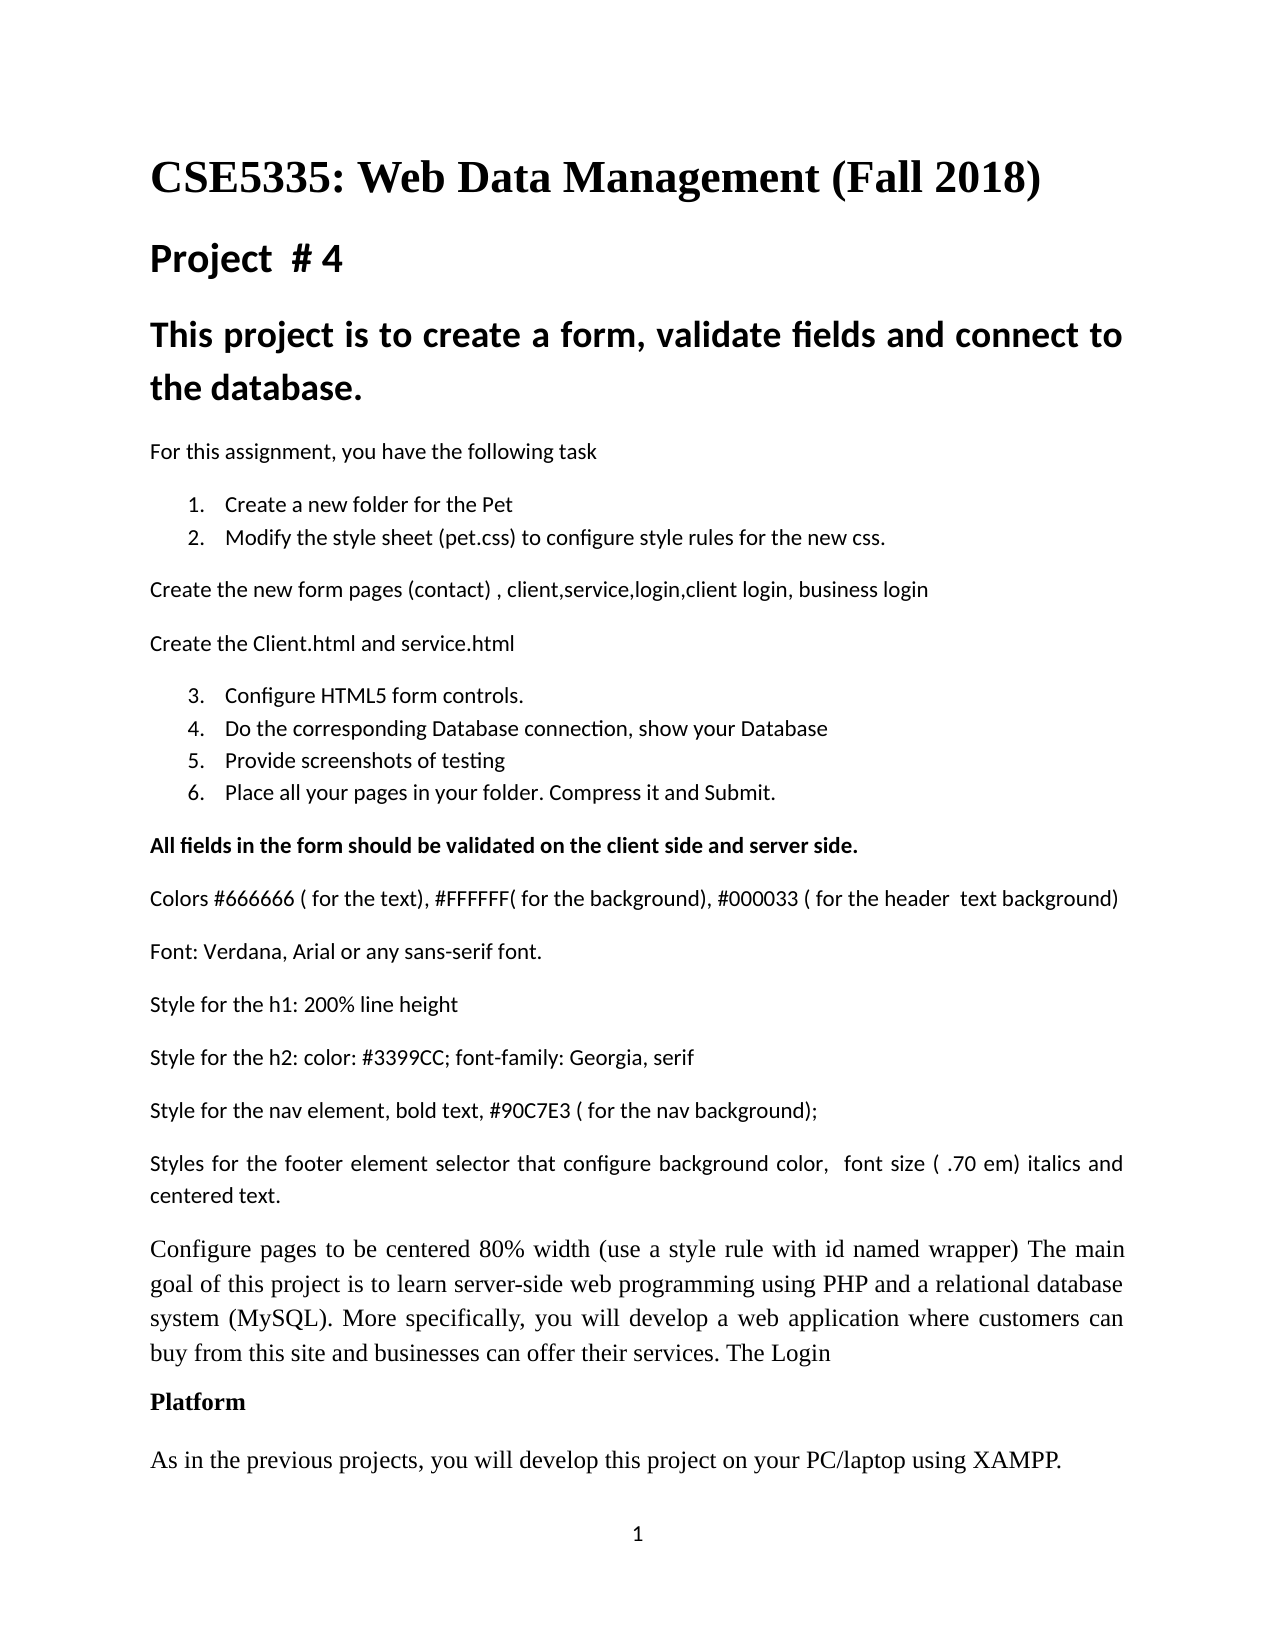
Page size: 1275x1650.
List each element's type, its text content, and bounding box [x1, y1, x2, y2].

text Create the Client.html and service.html [150, 629, 1125, 657]
text Configure pages to be centered 80% width (use a style rule with id named wrapper) The main goal of this project is to learn server-side web programming using PHP and a relational database system (MySQL). More specifically, you will develop a web application where customers can buy from this site and businesses can offer their services. The Login [150, 1234, 1125, 1367]
subtitle Platform [150, 1387, 1125, 1416]
list Provide screenshots of testing [187, 746, 1125, 774]
list Do the corresponding Database connection, show your Database [187, 714, 1125, 742]
text All fields in the form should be validated on the client side and server side. [150, 831, 1125, 859]
text Style for the h2: color: #3399CC; font-family: Georgia, serif [150, 1043, 1125, 1071]
list Place all your pages in your folder. Compress it and Submit. [187, 778, 1125, 806]
text Create the new form pages (contact) , client,service,login,client login, business login [150, 576, 1125, 604]
text Colors #666666 ( for the text), #FFFFFF( for the background), #000033 ( for the header text background) [150, 884, 1125, 912]
list Configure HTML5 form controls. [187, 682, 1125, 710]
text As in the previous projects, you will develop this project on your PC/laptop using XAMPP. [150, 1445, 1125, 1474]
text CSE5335: Web Data Management (Fall 2018) [150, 150, 1125, 203]
list Create a new folder for the Pet [187, 490, 1125, 518]
text Font: Verdana, Arial or any sans-serif font. [150, 937, 1125, 965]
list Modify the style sheet (pet.css) to configure style rules for the new css. [187, 523, 1125, 551]
text This project is to create a form, validate fields and connect to the database. [150, 311, 1125, 410]
text Style for the h1: 200% line height [150, 990, 1125, 1018]
text Styles for the footer element selector that configure background color, font size ( .70 em) italics and centered text. [150, 1149, 1125, 1209]
text Style for the nav element, bold text, #90C7E3 ( for the nav background); [150, 1096, 1125, 1124]
text For this assignment, you have the following task [150, 437, 1125, 465]
text Project # 4 [150, 232, 1125, 283]
